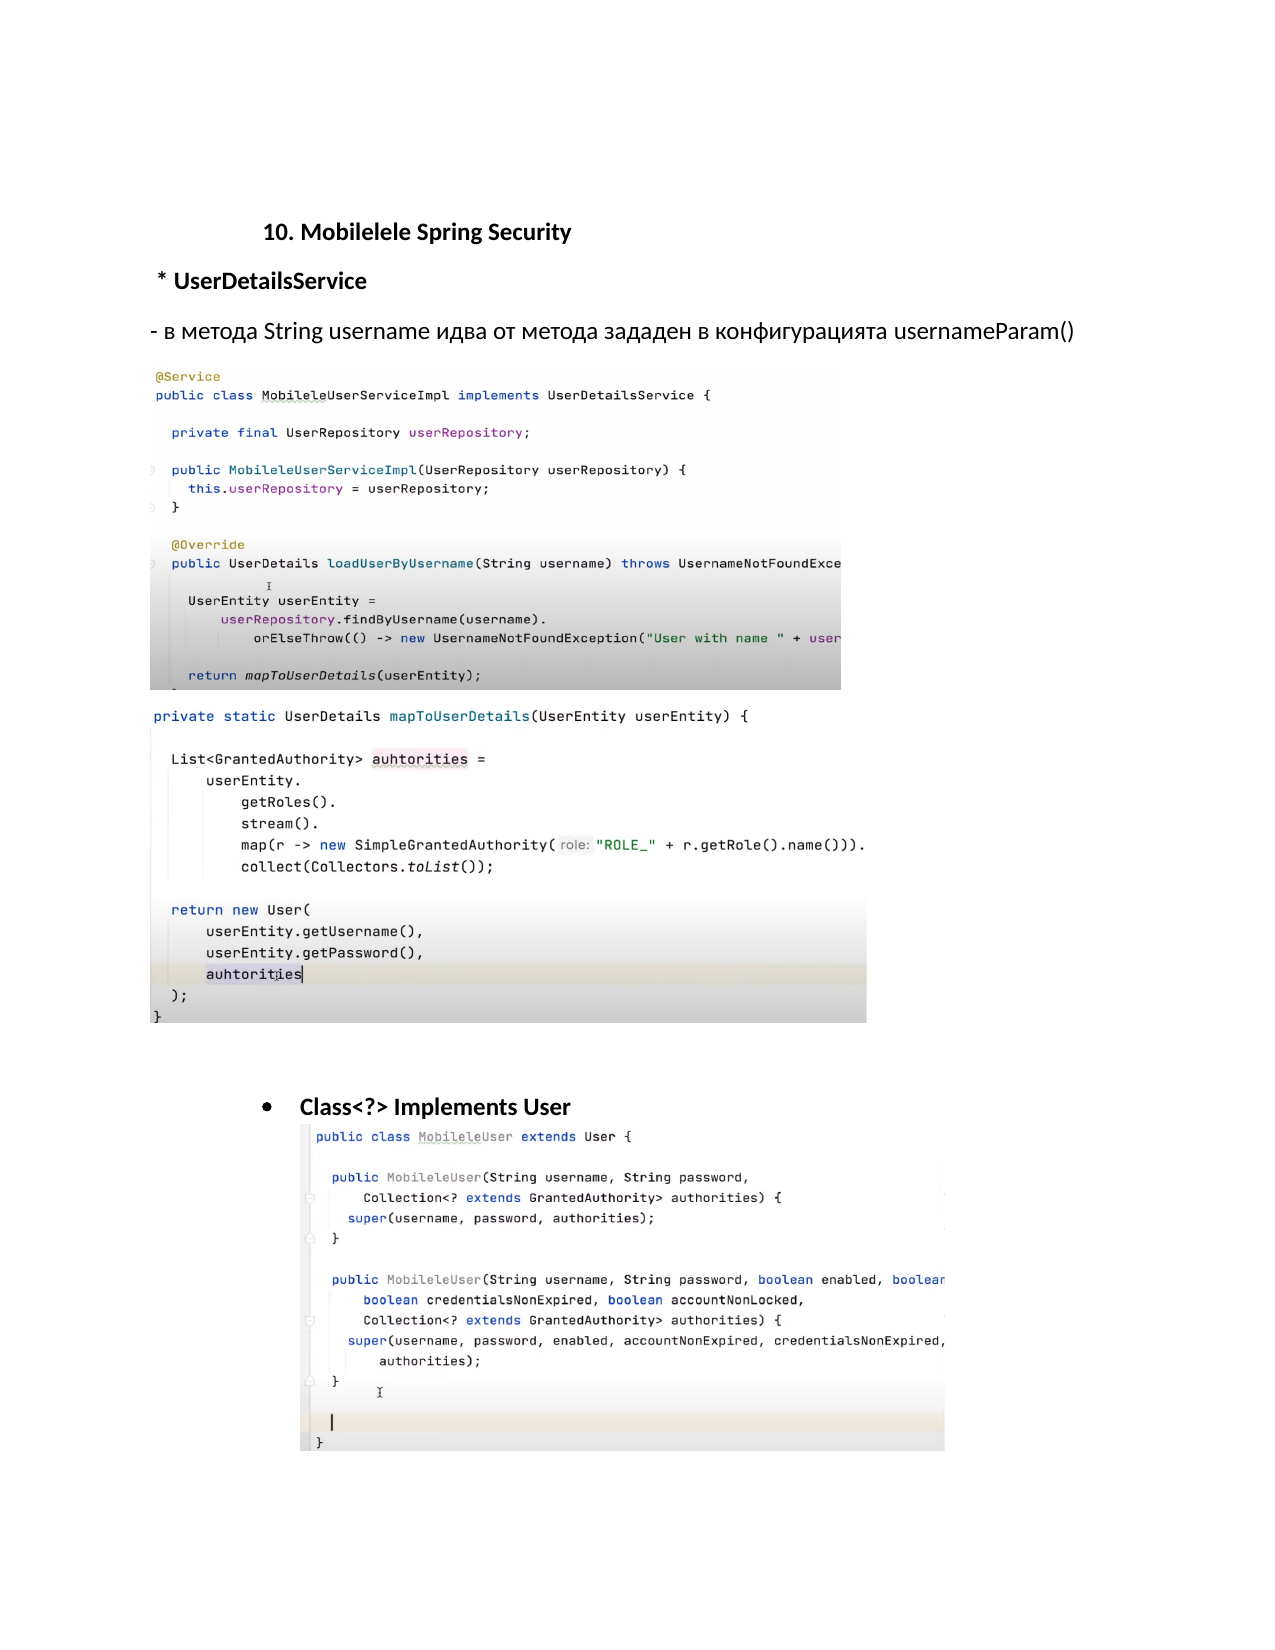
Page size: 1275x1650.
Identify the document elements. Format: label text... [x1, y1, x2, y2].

picture [150, 708, 867, 1023]
text - в метода String username идва от метода зададен в конфигурацията usernameParam() [150, 315, 1125, 346]
text * UserDetailsService [150, 265, 1125, 296]
picture [150, 364, 841, 690]
picture [300, 1124, 945, 1451]
list 10. Mobilelele Spring Security [262, 216, 1125, 246]
list Class<?> Implements User [262, 1091, 1125, 1122]
